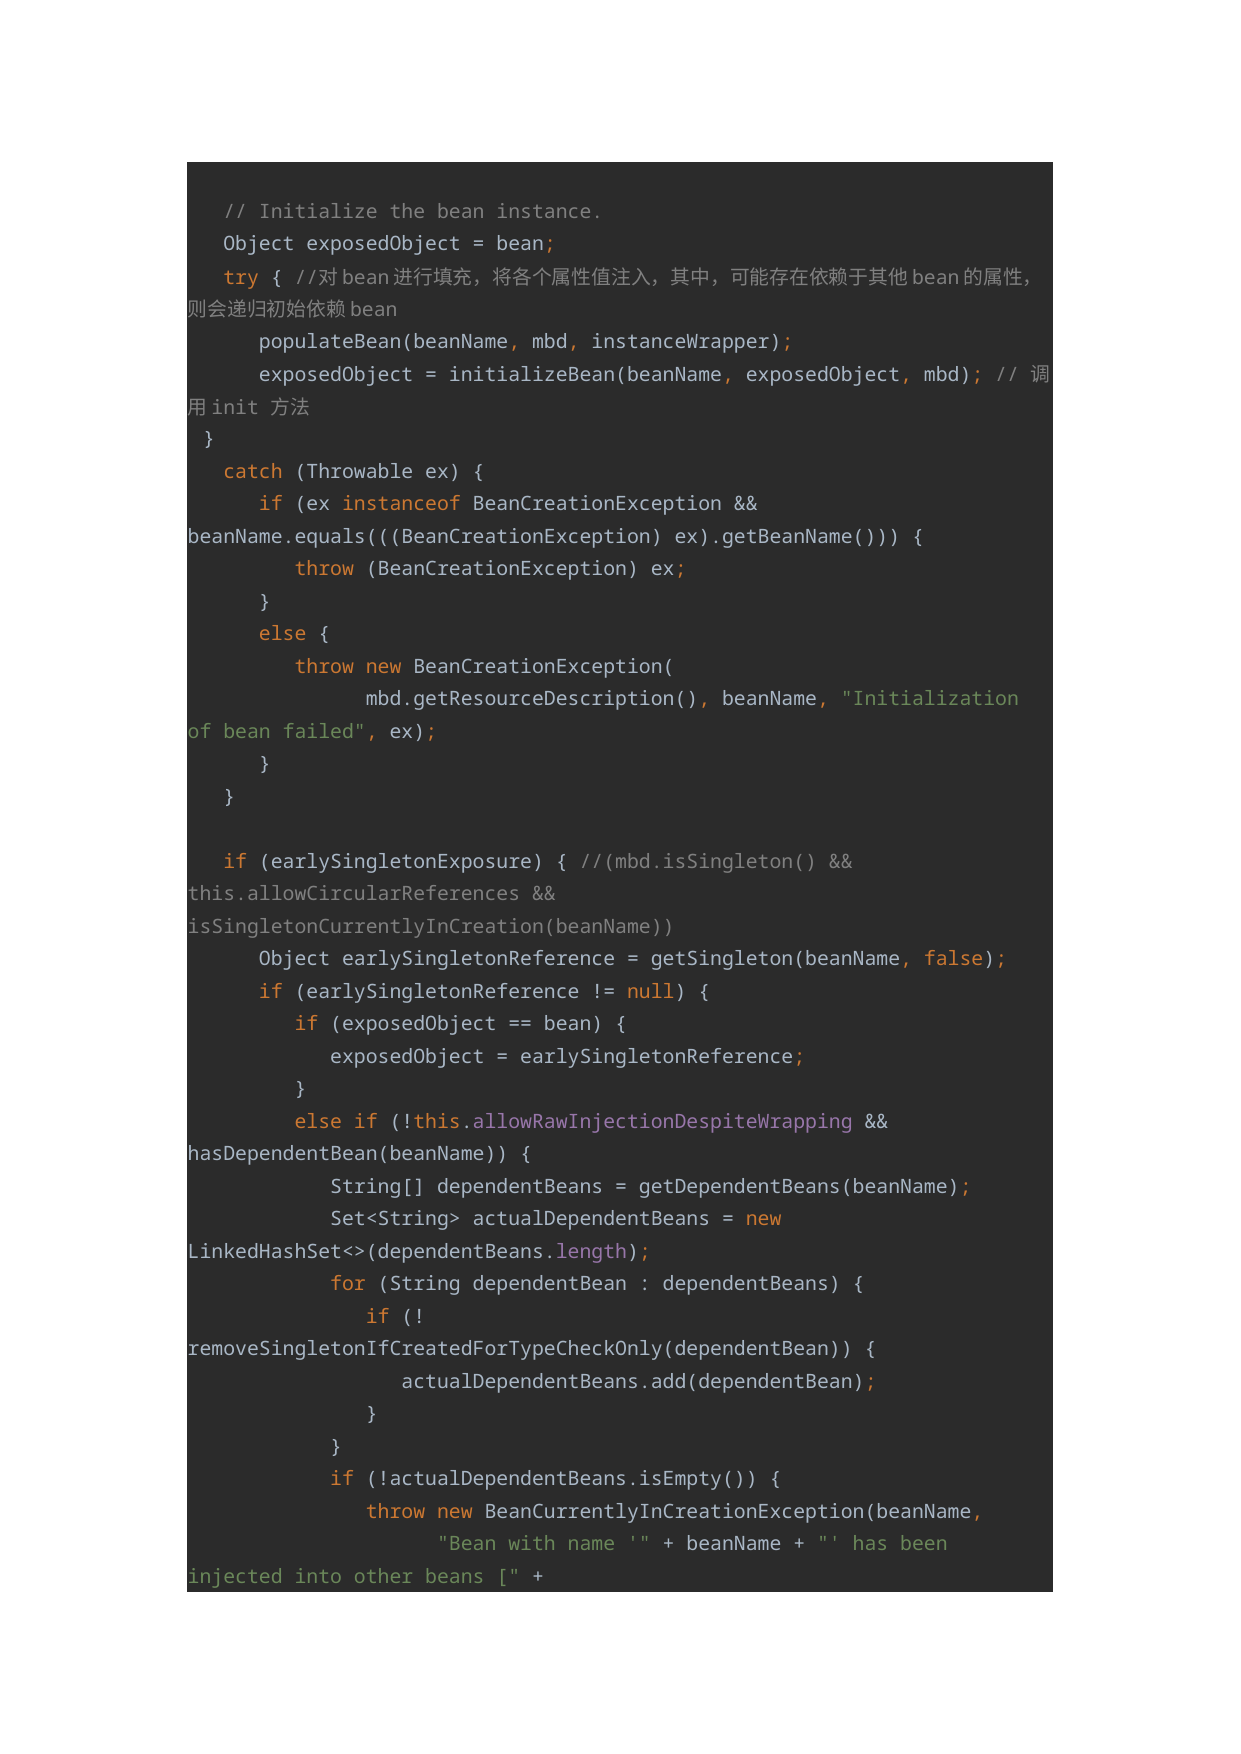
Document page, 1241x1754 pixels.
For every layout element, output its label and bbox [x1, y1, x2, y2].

text [187, 162, 1053, 1592]
